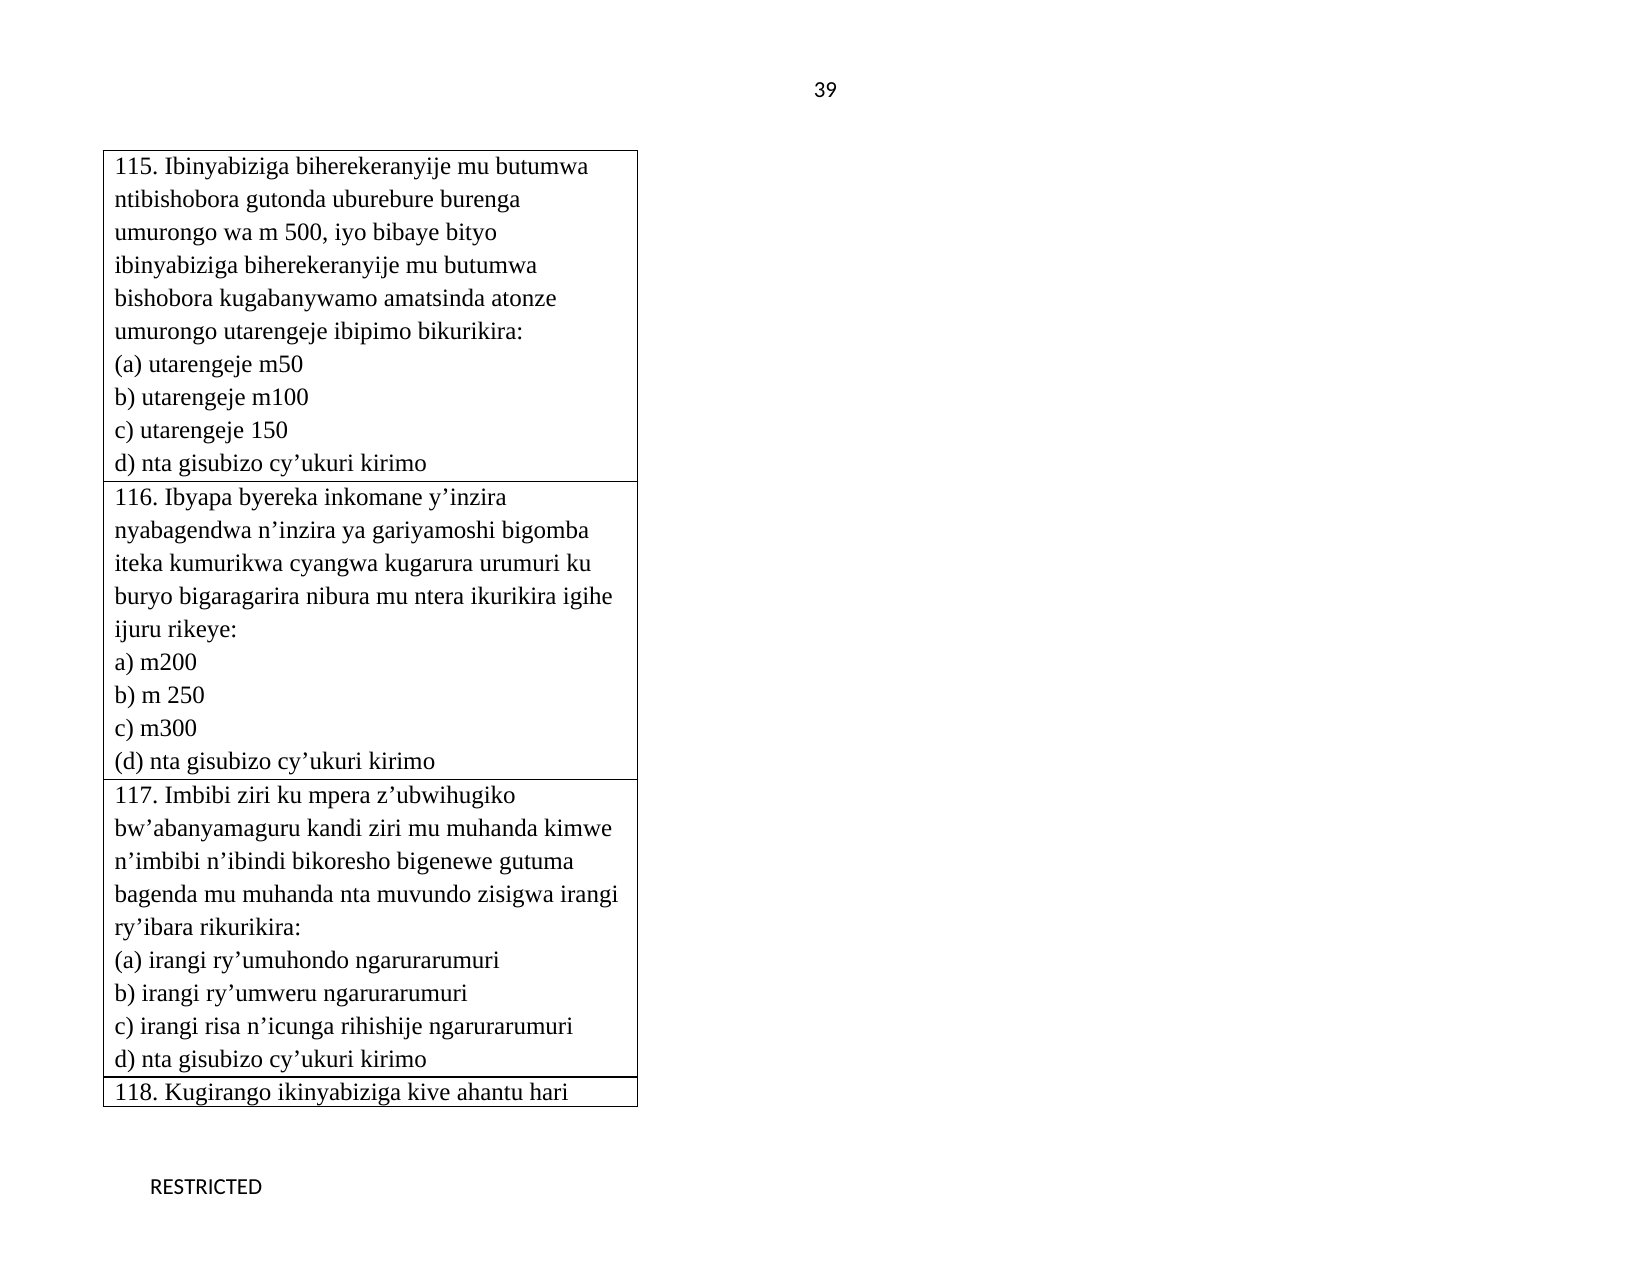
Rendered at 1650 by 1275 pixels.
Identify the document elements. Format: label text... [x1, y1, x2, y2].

table_cell 115. Ibinyabiziga biherekeranyije mu butumwa ntibishobora gutonda uburebure burenga umurongo wa m 500, iyo bibaye bityo ibinyabiziga biherekeranyije mu butumwa bishobora kugabanywamo amatsinda atonze umurongo utarengeje ibipimo bikurikira: (a) utarengeje m50 b) utarengeje m100 c) utarengeje 150 d) nta gisubizo cy’ukuri kirimo [104, 151, 637, 481]
table_cell 116. Ibyapa byereka inkomane y’inzira nyabagendwa n’inzira ya gariyamoshi bigomba iteka kumurikwa cyangwa kugarura urumuri ku buryo bigaragarira nibura mu ntera ikurikira igihe ijuru rikeye: a) m200 b) m 250 c) m300 (d) nta gisubizo cy’ukuri kirimo [104, 482, 637, 779]
table_cell 117. Imbibi ziri ku mpera z’ubwihugiko bw’abanyamaguru kandi ziri mu muhanda kimwe n’imbibi n’ibindi bikoresho bigenewe gutuma bagenda mu muhanda nta muvundo zisigwa irangi ry’ibara rikurikira: (a) irangi ry’umuhondo ngarurarumuri b) irangi ry’umweru ngarurarumuri c) irangi risa n’icunga rihishije ngarurarumuri d) nta gisubizo cy’ukuri kirimo [104, 780, 637, 1076]
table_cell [104, 1078, 637, 1106]
